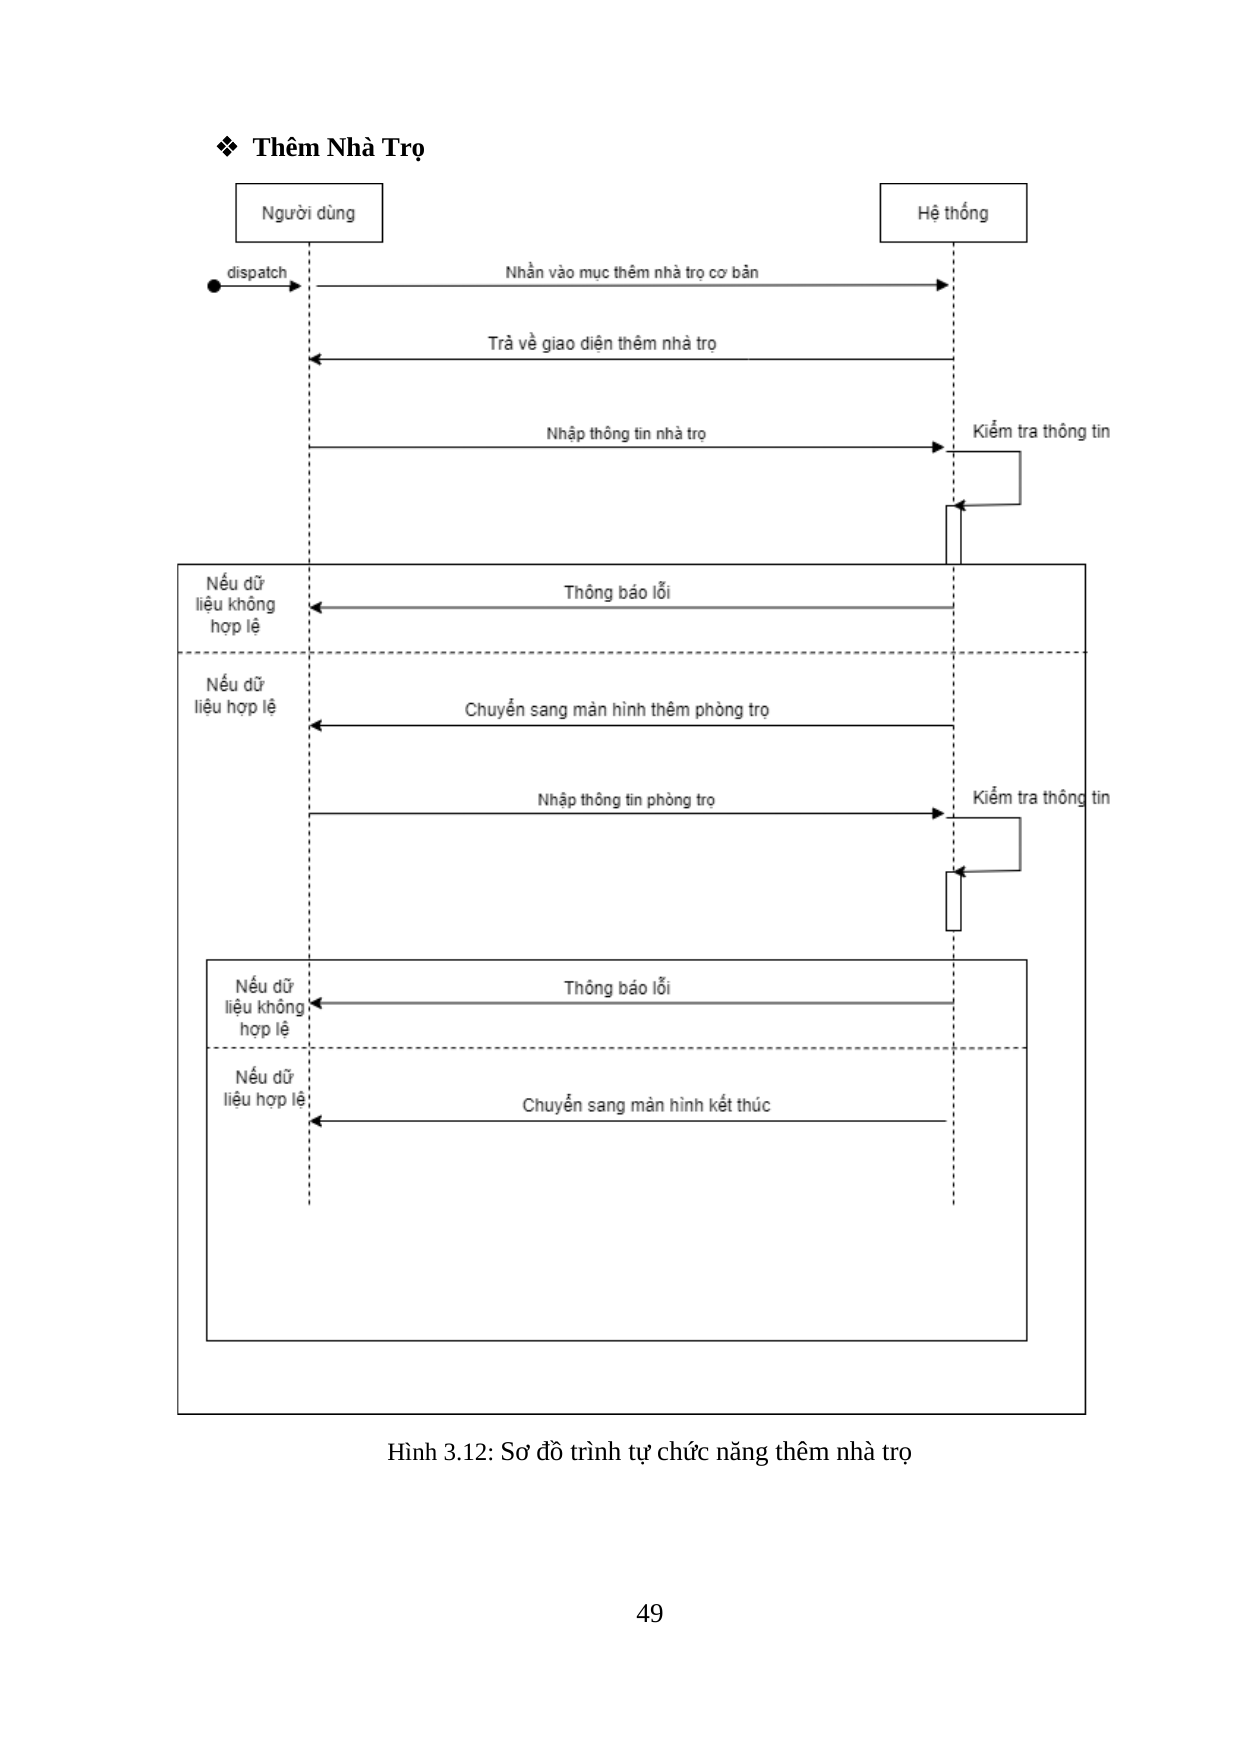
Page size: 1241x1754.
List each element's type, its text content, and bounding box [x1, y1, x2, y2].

picture [177, 183, 1123, 1415]
text Hình 3.12: Sơ đồ trình tự chức năng thêm nhà trọ [177, 1435, 1122, 1466]
list Thêm Nhà Trọ [215, 131, 1122, 162]
